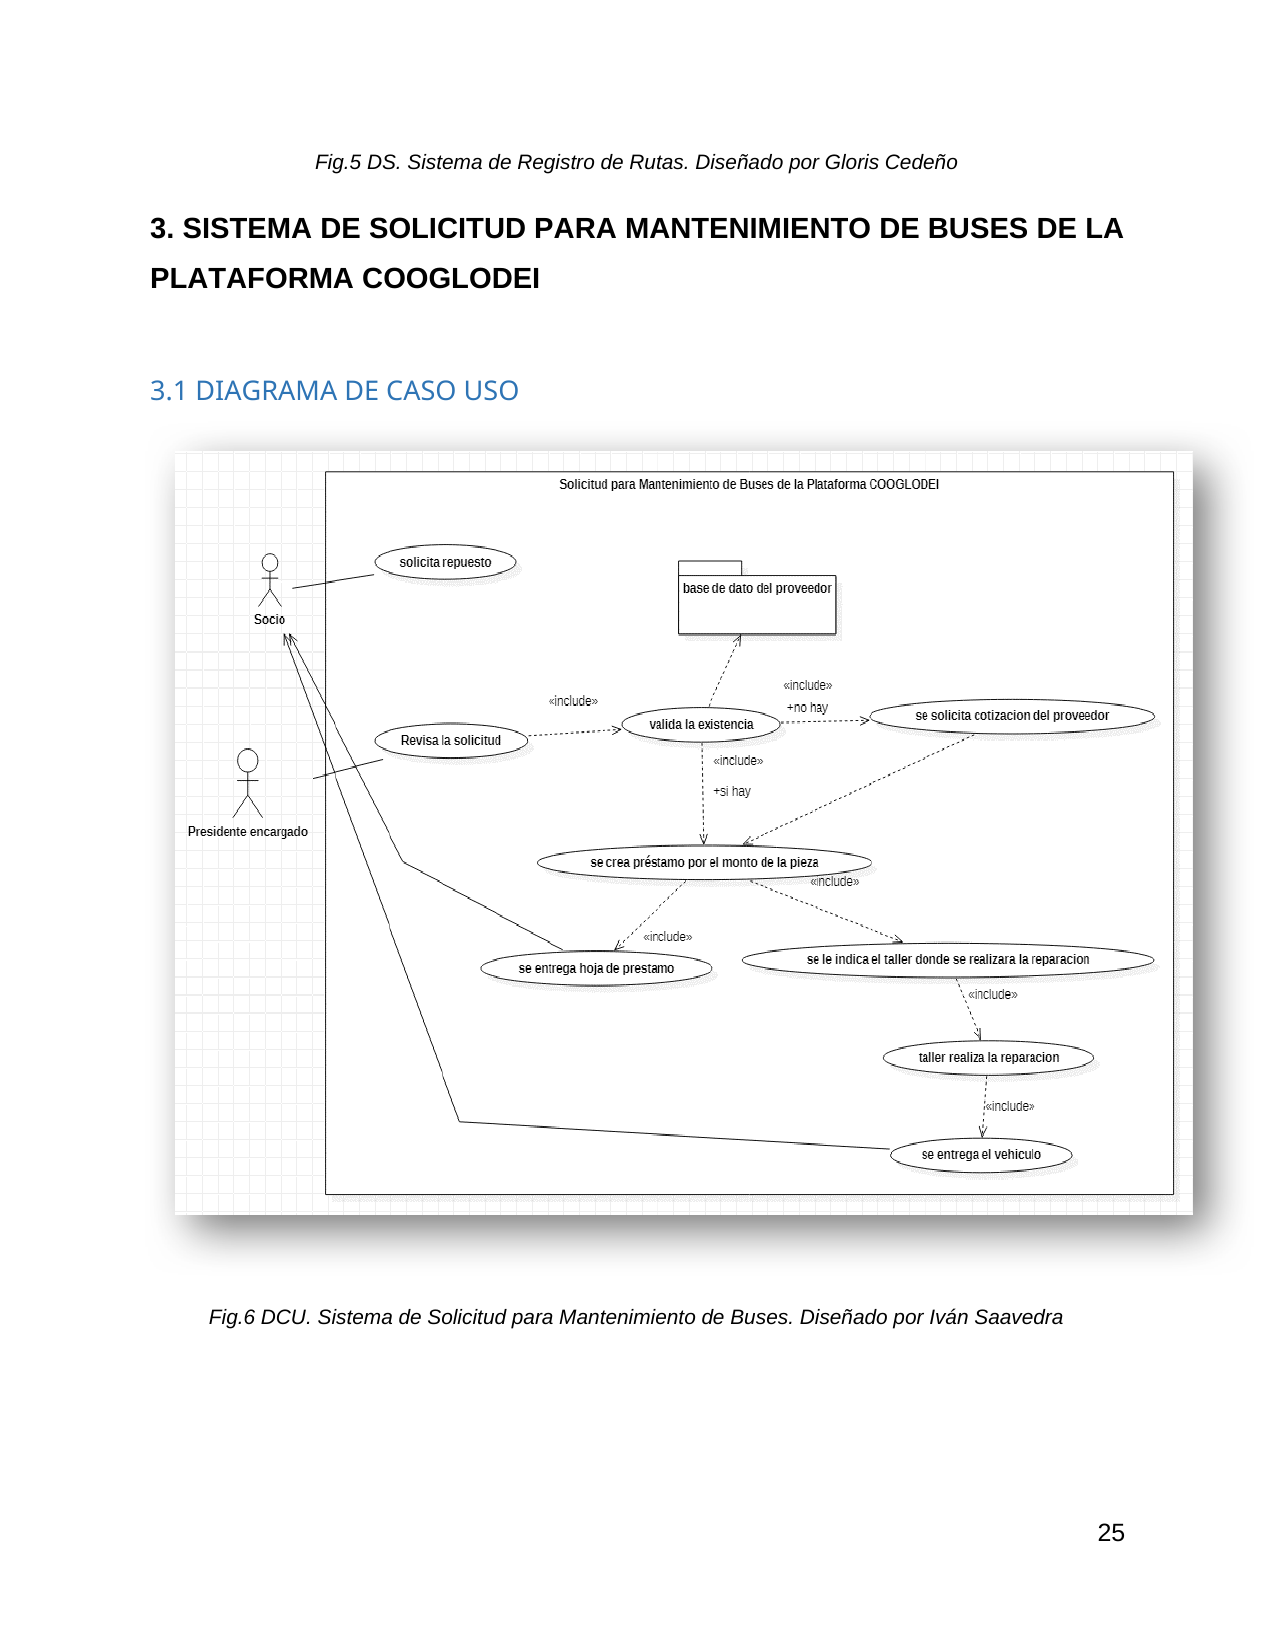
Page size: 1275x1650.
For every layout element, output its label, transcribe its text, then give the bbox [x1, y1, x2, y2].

text Fig.6 DCU. Sistema de Solicitud para Mantenimiento de Buses. Diseñado por Iván Saavedra [150, 1305, 1125, 1329]
text Fig.5 DS. Sistema de Registro de Rutas. Diseñado por Gloris Cedeño [150, 150, 1125, 174]
subtitle 3.1 DIAGRAMA DE CASO USO [150, 371, 1125, 408]
subtitle 3. SISTEMA DE SOLICITUD PARA MANTENIMIENTO DE BUSES DE LA PLATAFORMA COOGLODEI [150, 211, 1125, 295]
picture [175, 451, 1193, 1215]
